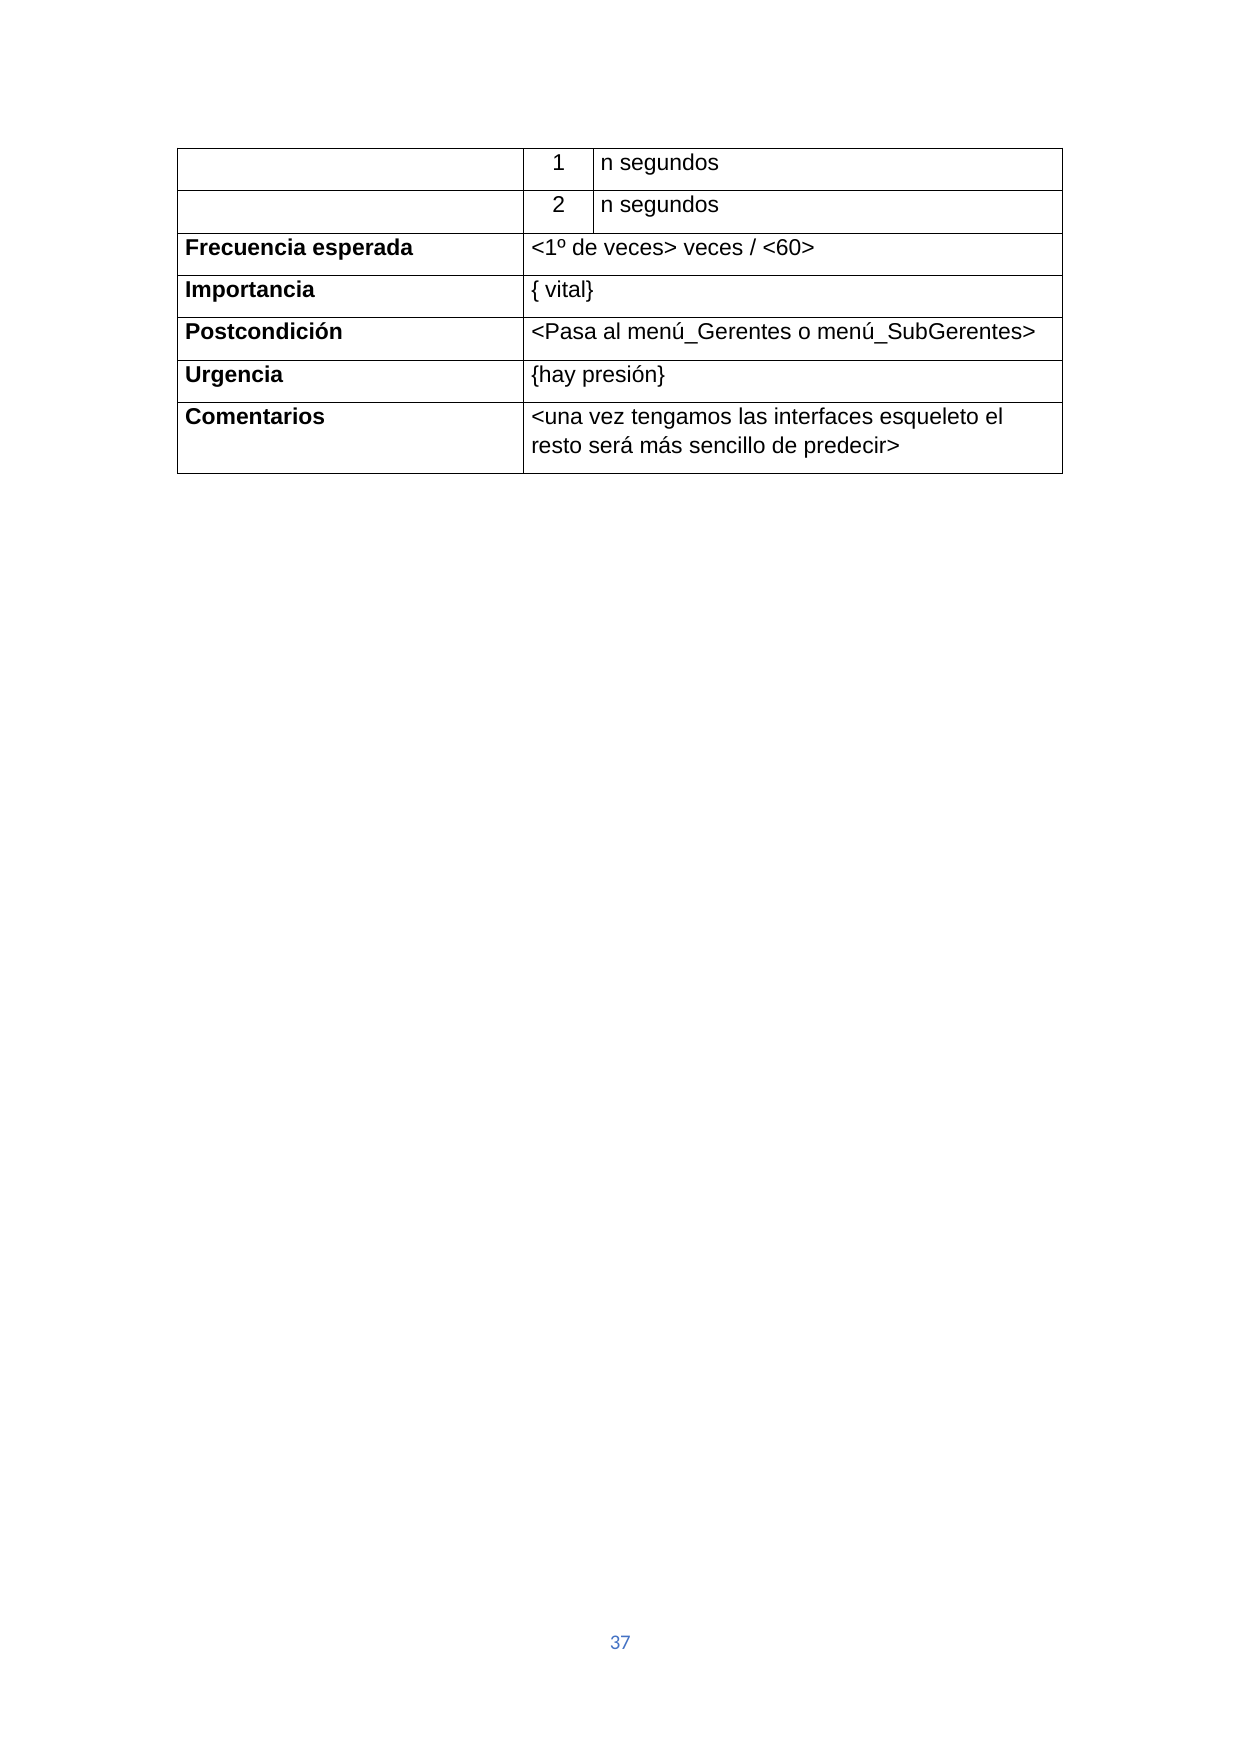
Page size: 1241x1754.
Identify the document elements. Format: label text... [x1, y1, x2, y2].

table_cell <Pasa al menú_Gerentes o menú_SubGerentes> [524, 318, 1062, 359]
table_cell {hay presión} [524, 361, 1062, 402]
table_cell 1 [524, 149, 593, 190]
table_cell n segundos [594, 191, 1062, 233]
table_cell { vital} [524, 276, 1062, 317]
table_cell Comentarios [178, 403, 523, 473]
table_cell Urgencia [178, 361, 523, 402]
table_cell <una vez tengamos las interfaces esqueleto el resto será más sencillo de predecir> [524, 403, 1062, 473]
table_cell [178, 149, 523, 190]
table_cell 2 [524, 191, 593, 233]
table_cell Frecuencia esperada [178, 234, 523, 275]
table_cell Postcondición [178, 318, 523, 359]
table_cell <1º de veces> veces / <60> [524, 234, 1062, 275]
table_cell [178, 191, 523, 233]
table_cell Importancia [178, 276, 523, 317]
table_cell n segundos [594, 149, 1062, 190]
